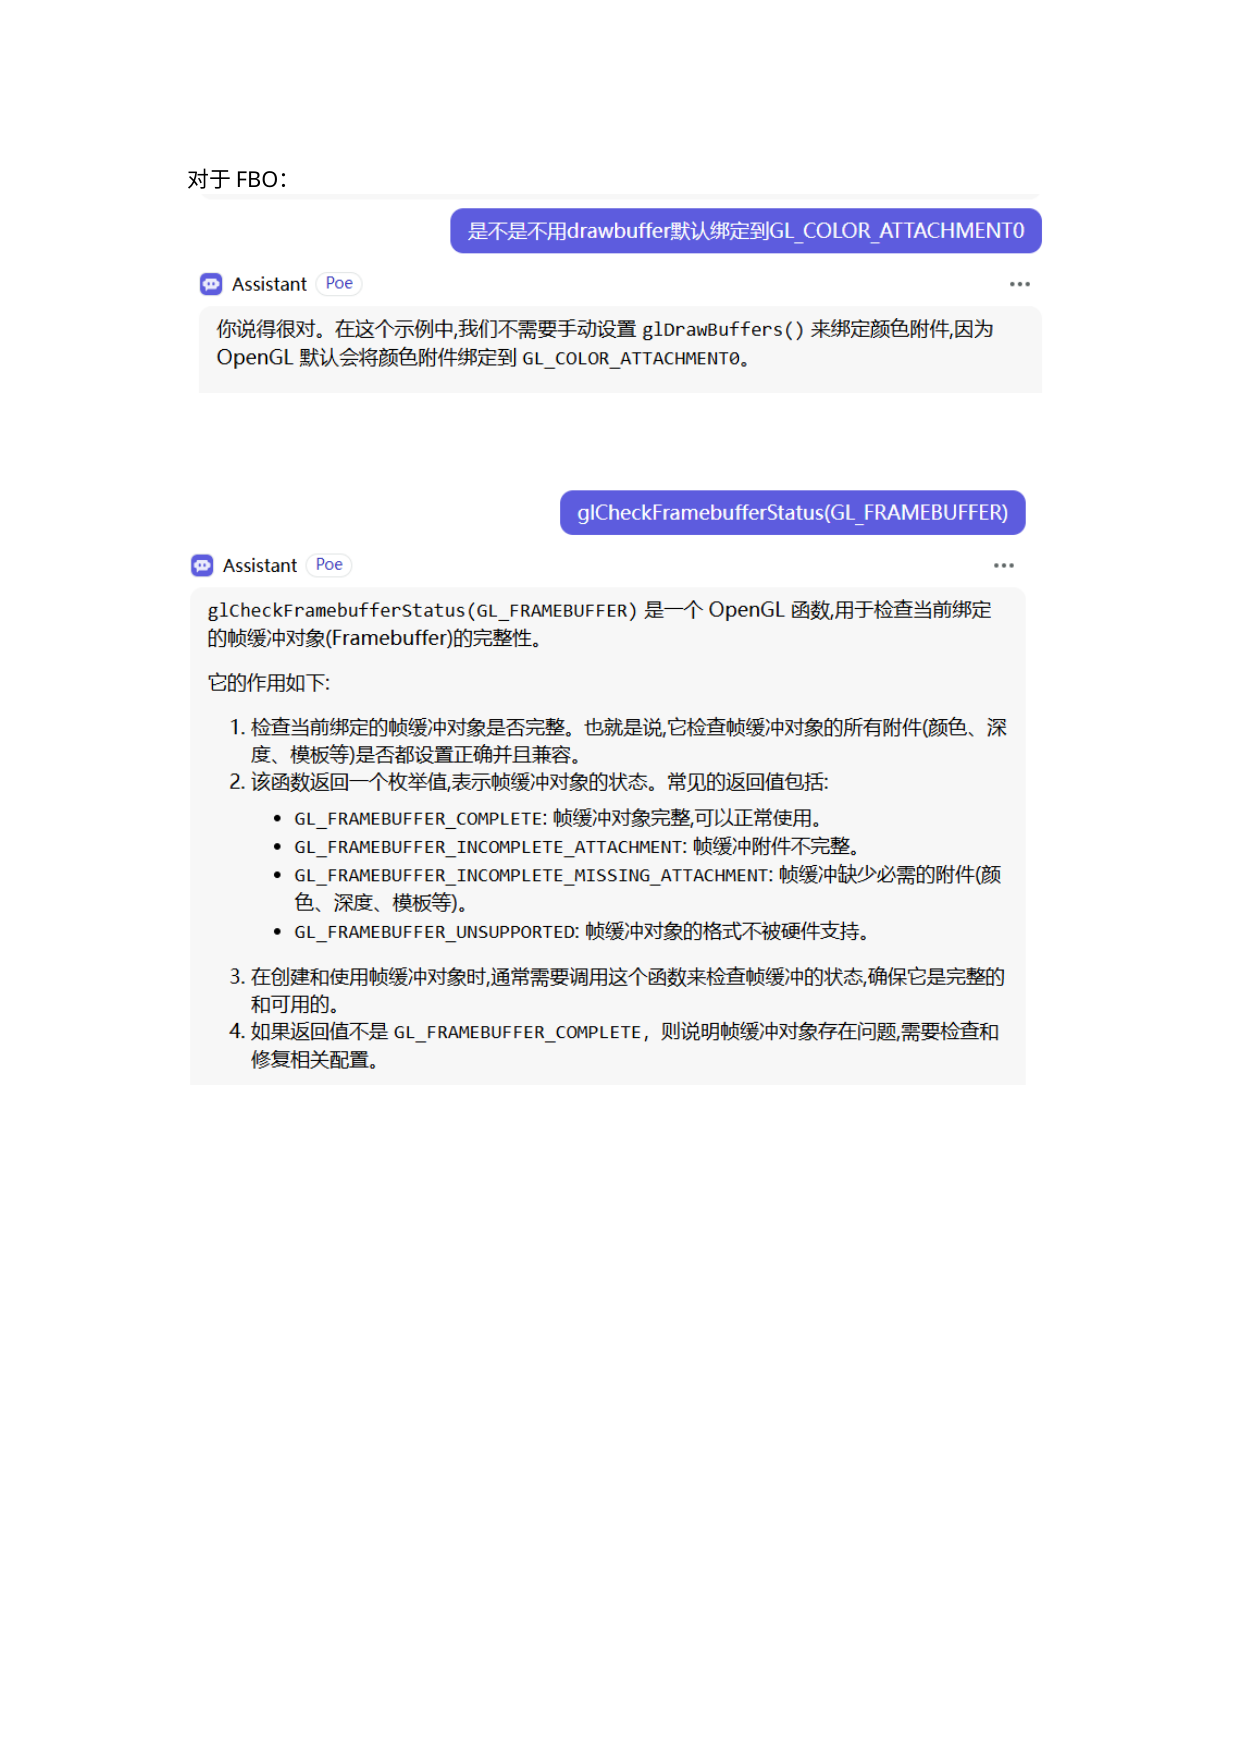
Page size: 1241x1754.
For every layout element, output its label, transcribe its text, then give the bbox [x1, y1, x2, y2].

text 对于FBO： [187, 162, 1053, 194]
picture [187, 194, 1053, 393]
picture [187, 487, 1053, 1085]
